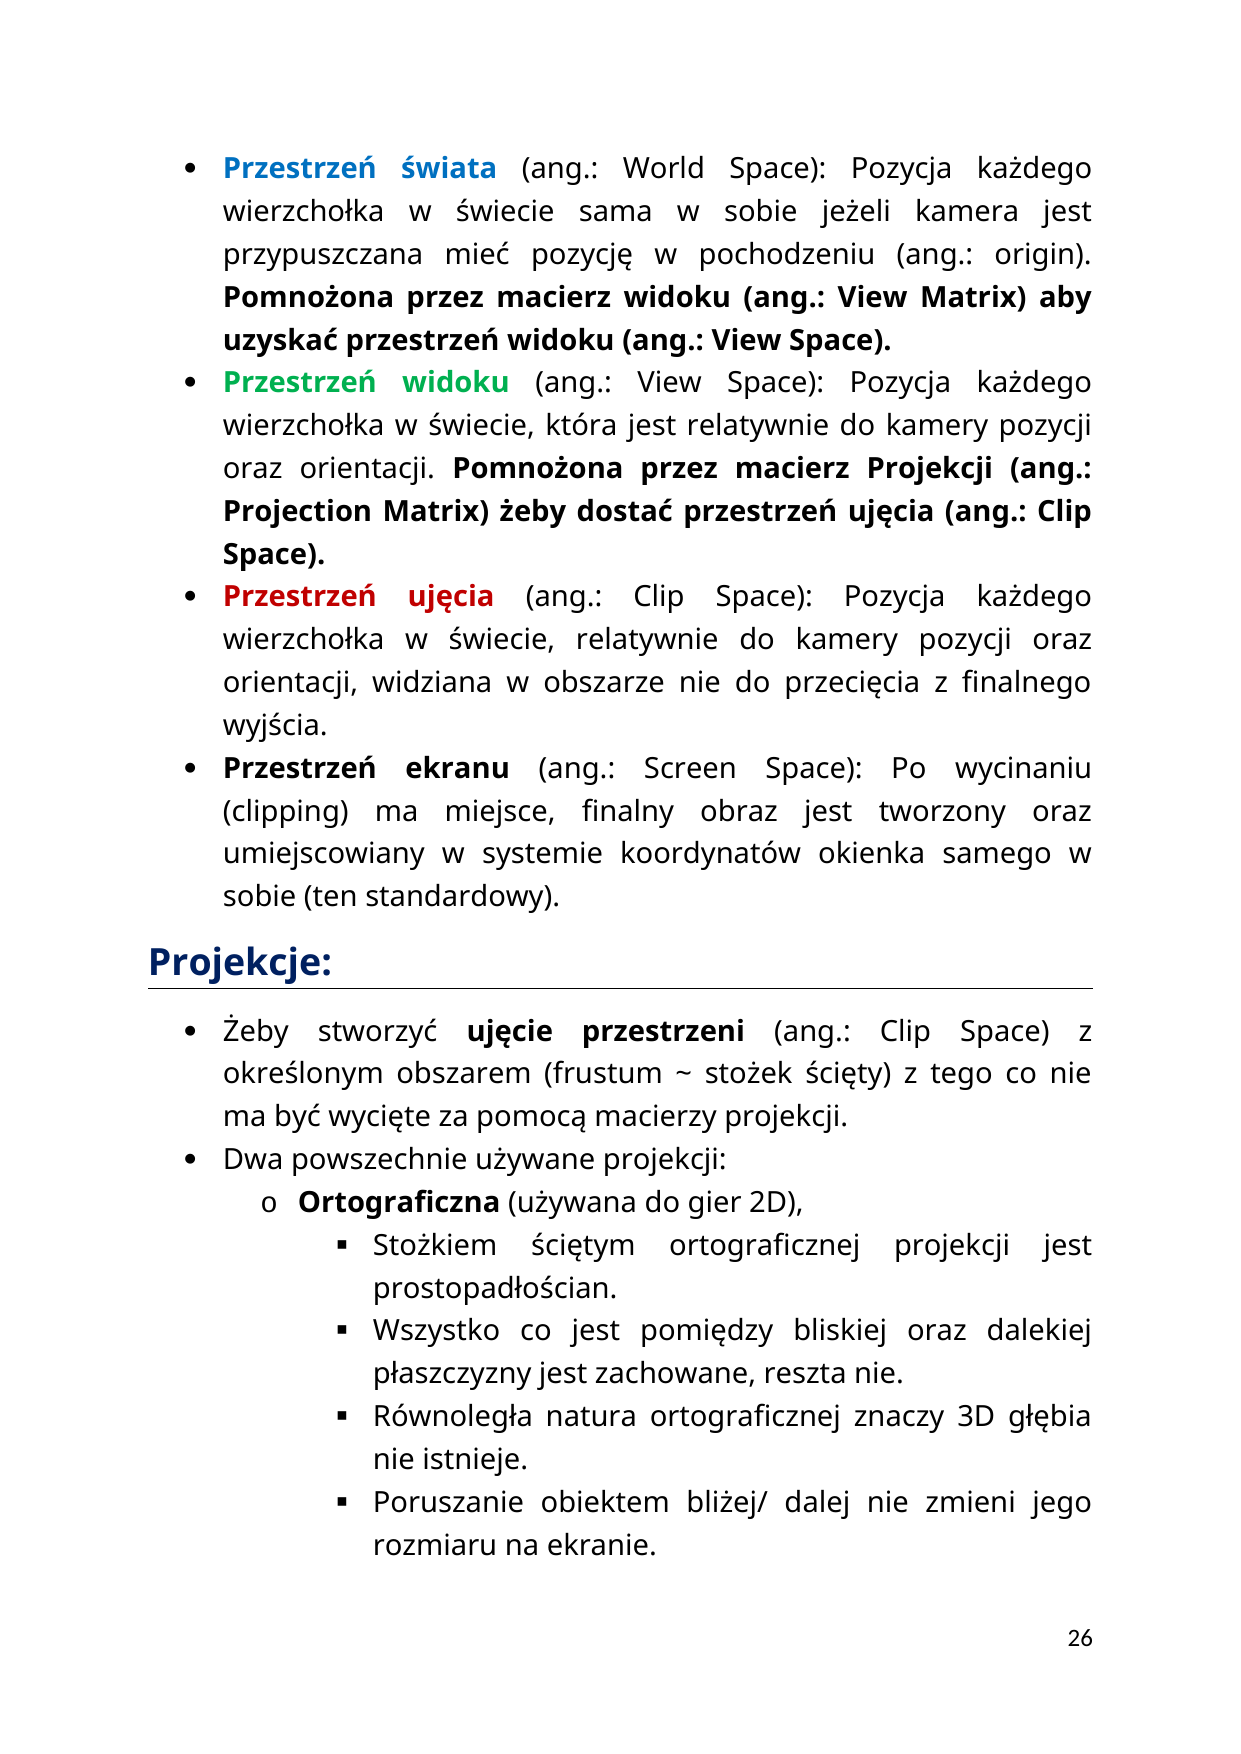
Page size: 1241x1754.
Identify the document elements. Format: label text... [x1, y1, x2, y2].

list Przestrzeń świata (ang.: World Space): Pozycja każdego wierzchołka w świecie sama w sobie jeżeli kamera jest przypuszczana mieć pozycję w pochodzeniu (ang.: origin). Pomnożona przez macierz widoku (ang.: View Matrix) aby uzyskać przestrzeń widoku (ang.: View Space). [185, 148, 1093, 358]
list Równoległa natura ortograficznej znaczy 3D głębia nie istnieje. [335, 1395, 1093, 1478]
list Przestrzeń widoku (ang.: View Space): Pozycja każdego wierzchołka w świecie, która jest relatywnie do kamery pozycji oraz orientacji. Pomnożona przez macierz Projekcji (ang.: Projection Matrix) żeby dostać przestrzeń ujęcia (ang.: Clip Space). [185, 362, 1093, 573]
list Przestrzeń ekranu (ang.: Screen Space): Po wycinaniu (clipping) ma miejsce, finalny obraz jest tworzony oraz umiejscowiany w systemie koordynatów okienka samego w sobie (ten standardowy). [185, 747, 1093, 915]
list Wszystko co jest pomiędzy bliskiej oraz dalekiej płaszczyzny jest zachowane, reszta nie. [335, 1310, 1093, 1392]
list Dwa powszechnie używane projekcji: [185, 1138, 1093, 1178]
list Ortograficzna (używana do gier 2D), [260, 1181, 1093, 1221]
list Przestrzeń ujęcia (ang.: Clip Space): Pozycja każdego wierzchołka w świecie, relatywnie do kamery pozycji oraz orientacji, widziana w obszarze nie do przecięcia z finalnego wyjścia. [185, 576, 1093, 744]
list Poruszanie obiektem bliżej/ dalej nie zmieni jego rozmiaru na ekranie. [335, 1481, 1093, 1563]
list Żeby stworzyć ujęcie przestrzeni (ang.: Clip Space) z określonym obszarem (frustum ~ stożek ścięty) z tego co nie ma być wycięte za pomocą macierzy projekcji. [185, 1010, 1093, 1135]
list Stożkiem ściętym ortograficznej projekcji jest prostopadłościan. [335, 1224, 1093, 1307]
text Projekcje: [148, 935, 1093, 988]
